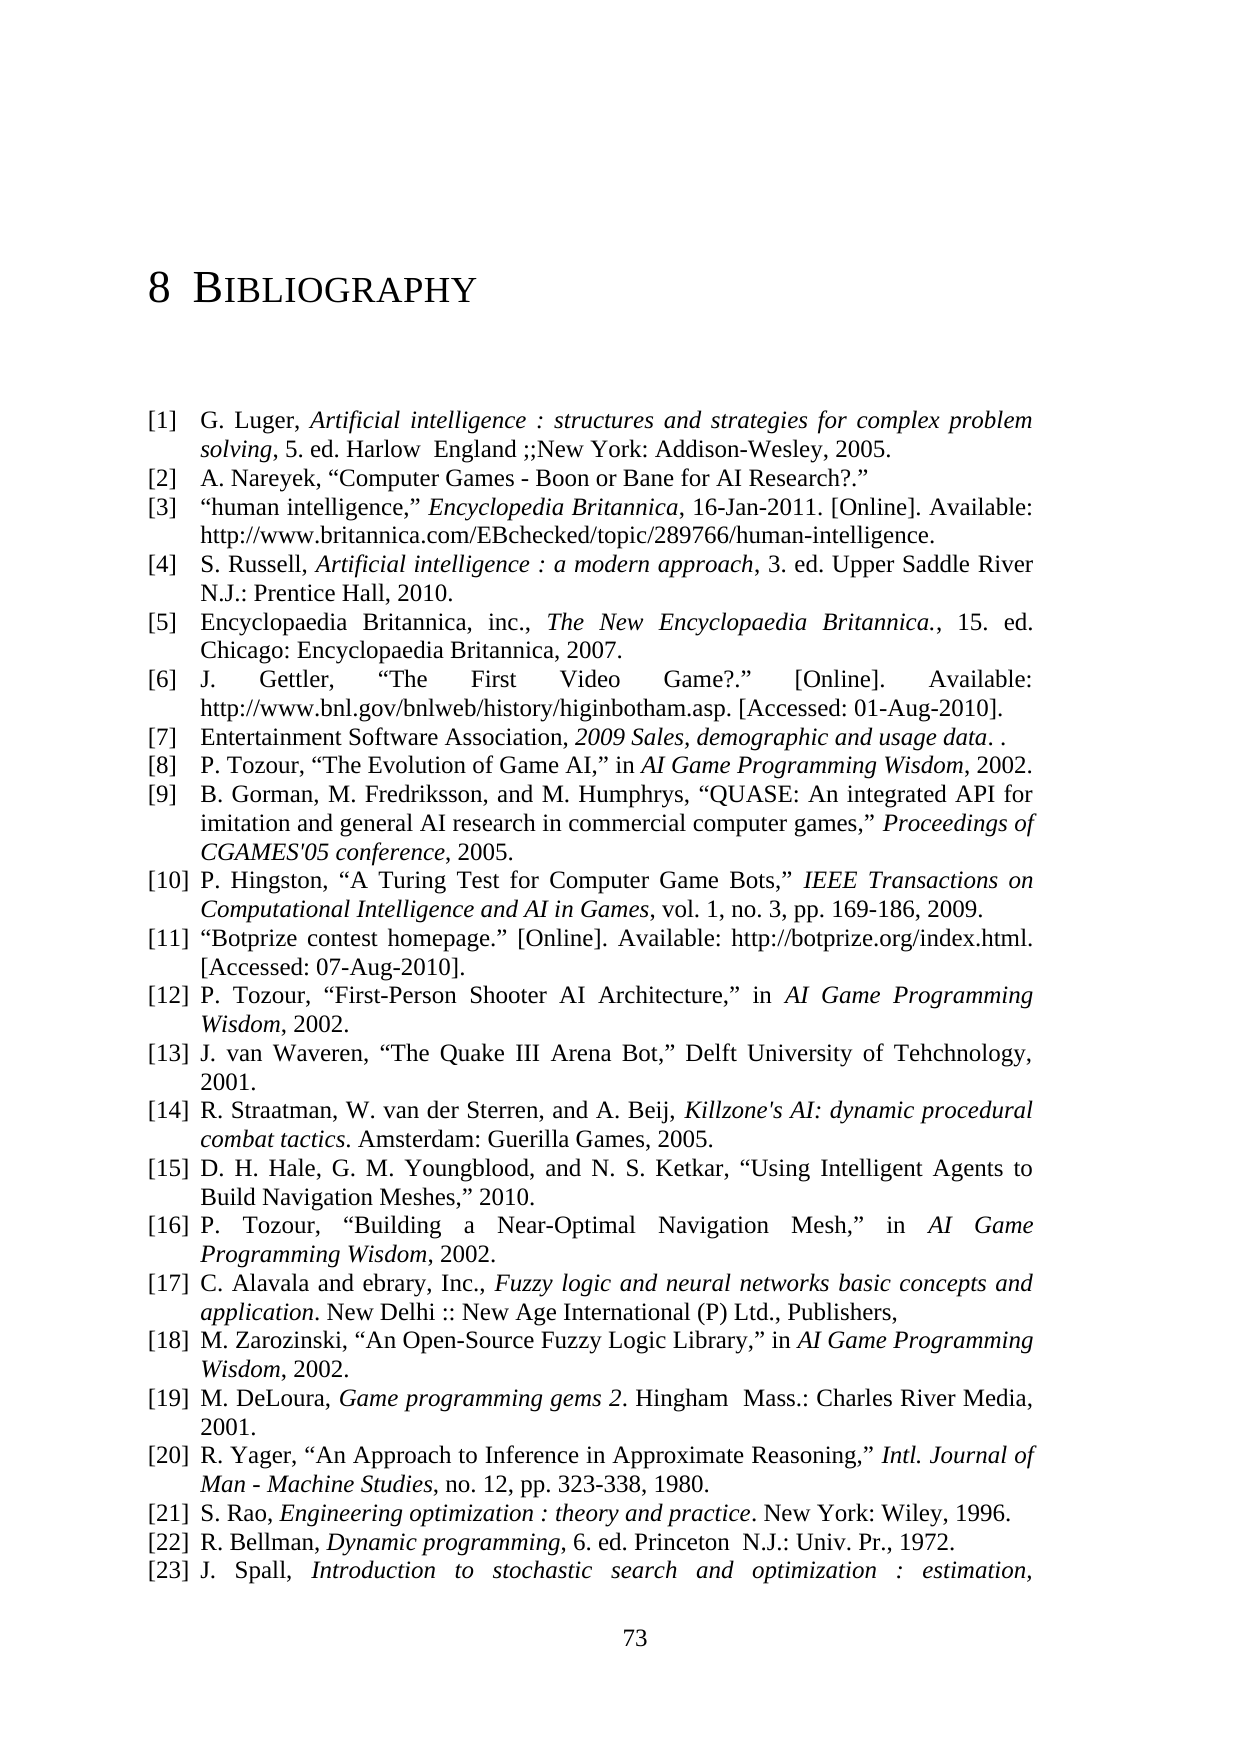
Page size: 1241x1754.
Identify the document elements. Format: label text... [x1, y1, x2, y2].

text [11] “Botprize contest homepage.” [Online]. Available: http://botprize.org/index.html. [Accessed: 07-Aug-2010]. [148, 923, 1033, 980]
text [148, 1555, 1033, 1584]
text [4] S. Russell, Artificial intelligence : a modern approach, 3. ed. Upper Saddle River N.J.: Prentice Hall, 2010. [148, 549, 1033, 607]
text [17] C. Alavala and ebrary, Inc., Fuzzy logic and neural networks basic concepts and application. New Delhi :: New Age International (P) Ltd., Publishers, [148, 1268, 1033, 1325]
text [6] J. Gettler, “The First Video Game?.” [Online]. Available: http://www.bnl.gov/bnlweb/history/higinbotham.asp. [Accessed: 01-Aug-2010]. [148, 664, 1033, 722]
text [3] “human intelligence,” Encyclopedia Britannica, 16-Jan-2011. [Online]. Available: http://www.britannica.com/EBchecked/topic/289766/human-intelligence. [148, 492, 1033, 549]
text [22] R. Bellman, Dynamic programming, 6. ed. Princeton N.J.: Univ. Pr., 1972. [148, 1527, 1033, 1555]
text [14] R. Straatman, W. van der Sterren, and A. Beij, Killzone's AI: dynamic procedural combat tactics. Amsterdam: Guerilla Games, 2005. [148, 1095, 1033, 1153]
text [5] Encyclopaedia Britannica, inc., The New Encyclopaedia Britannica., 15. ed. Chicago: Encyclopaedia Britannica, 2007. [148, 607, 1033, 664]
text [8] P. Tozour, “The Evolution of Game AI,” in AI Game Programming Wisdom, 2002. [148, 750, 1033, 779]
text [18] M. Zarozinski, “An Open-Source Fuzzy Logic Library,” in AI Game Programming Wisdom, 2002. [148, 1325, 1033, 1383]
text [7] Entertainment Software Association, 2009 Sales, demographic and usage data. . [148, 722, 1033, 750]
text [12] P. Tozour, “First-Person Shooter AI Architecture,” in AI Game Programming Wisdom, 2002. [148, 980, 1033, 1038]
subtitle Bibliography [148, 260, 1033, 313]
text [15] D. H. Hale, G. M. Youngblood, and N. S. Ketkar, “Using Intelligent Agents to Build Navigation Meshes,” 2010. [148, 1153, 1033, 1210]
text [10] P. Hingston, “A Turing Test for Computer Game Bots,” IEEE Transactions on Computational Intelligence and AI in Games, vol. 1, no. 3, pp. 169-186, 2009. [148, 865, 1033, 923]
text [1] G. Luger, Artificial intelligence : structures and strategies for complex problem solving, 5. ed. Harlow England ;;New York: Addison-Wesley, 2005. [148, 405, 1033, 463]
text [20] R. Yager, “An Approach to Inference in Approximate Reasoning,” Intl. Journal of Man - Machine Studies, no. 12, pp. 323-338, 1980. [148, 1440, 1033, 1498]
text [21] S. Rao, Engineering optimization : theory and practice. New York: Wiley, 1996. [148, 1498, 1033, 1527]
text [19] M. DeLoura, Game programming gems 2. Hingham Mass.: Charles River Media, 2001. [148, 1383, 1033, 1440]
text [16] P. Tozour, “Building a Near-Optimal Navigation Mesh,” in AI Game Programming Wisdom, 2002. [148, 1210, 1033, 1268]
text [9] B. Gorman, M. Fredriksson, and M. Humphrys, “QUASE: An integrated API for imitation and general AI research in commercial computer games,” Proceedings of CGAMES'05 conference, 2005. [148, 779, 1033, 865]
text [13] J. van Waveren, “The Quake III Arena Bot,” Delft University of Tehchnology, 2001. [148, 1038, 1033, 1095]
text [2] A. Nareyek, “Computer Games - Boon or Bane for AI Research?.” [148, 463, 1033, 492]
